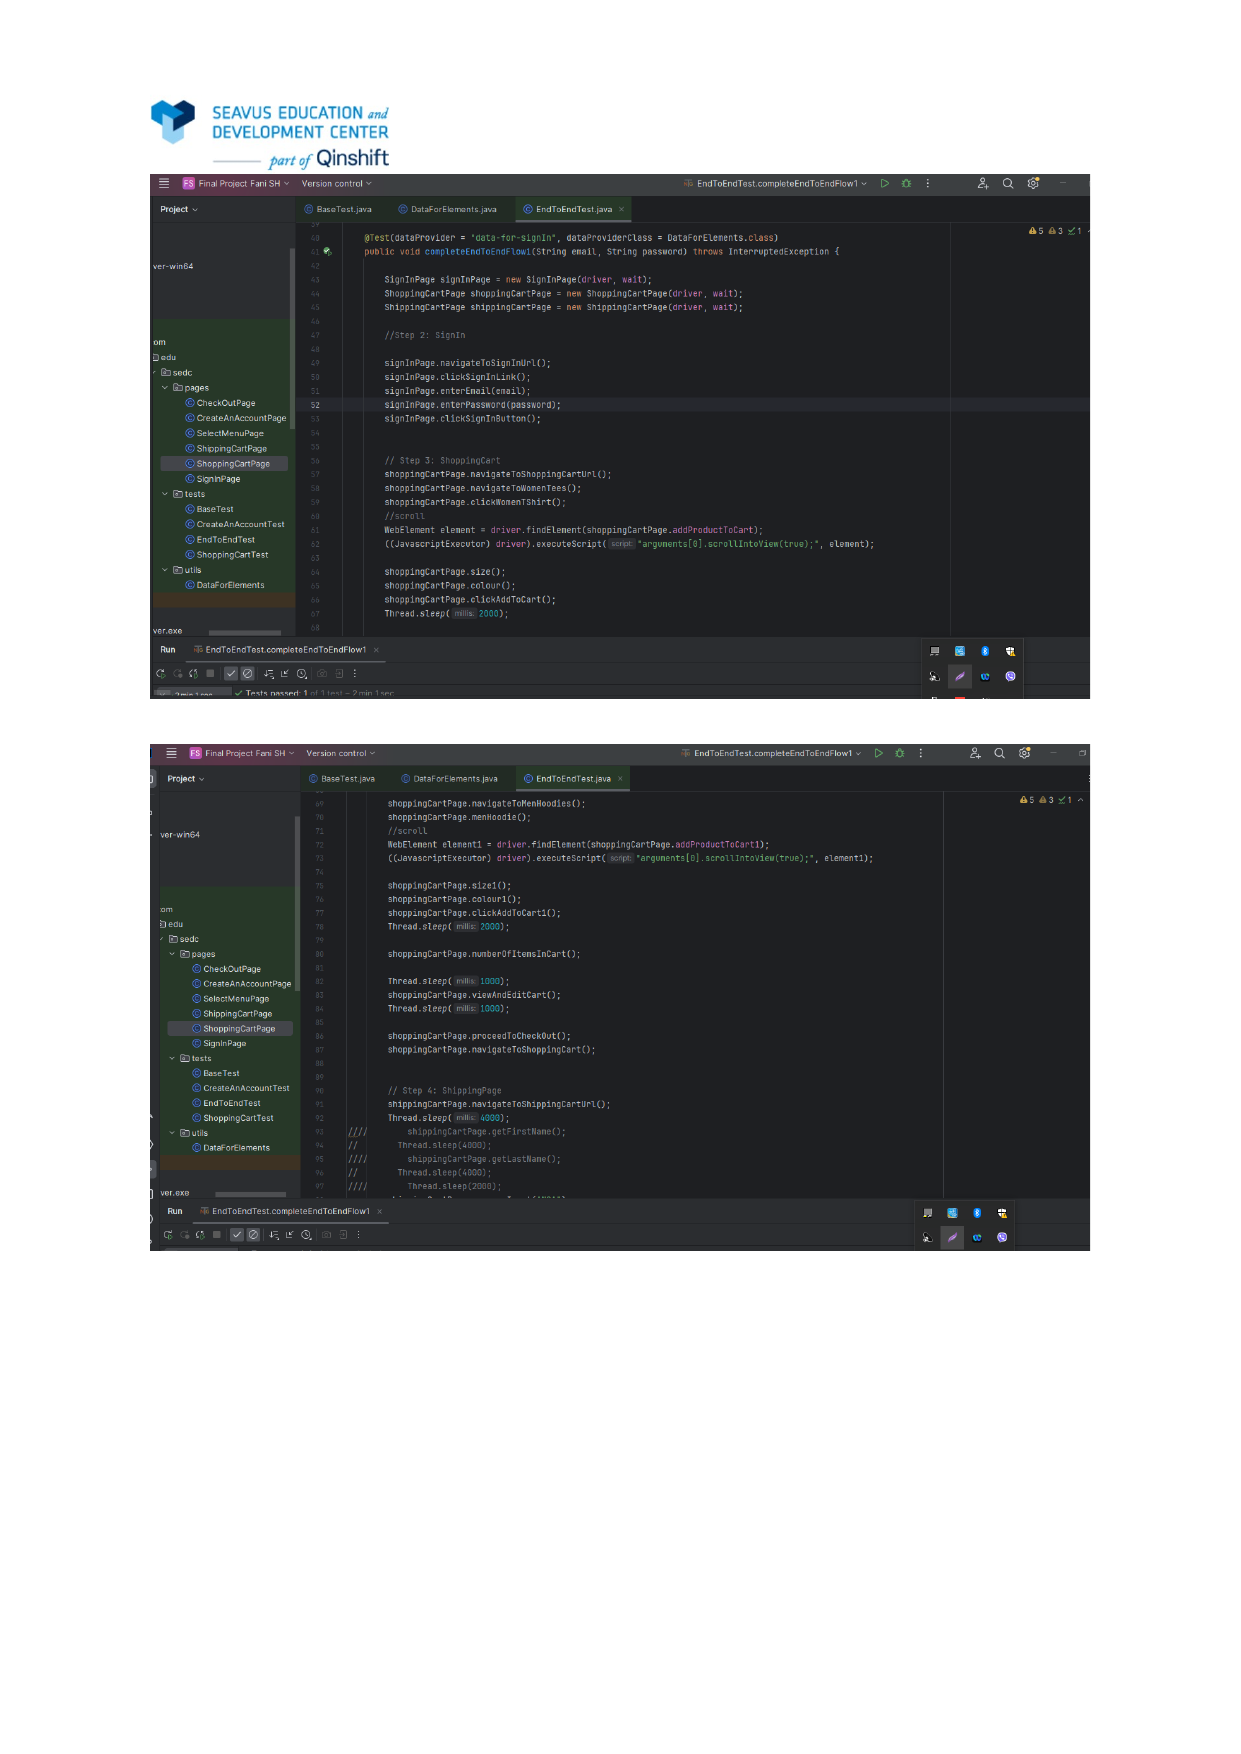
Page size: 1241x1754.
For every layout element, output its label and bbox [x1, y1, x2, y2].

picture [150, 744, 1091, 1251]
picture [150, 75, 1091, 699]
